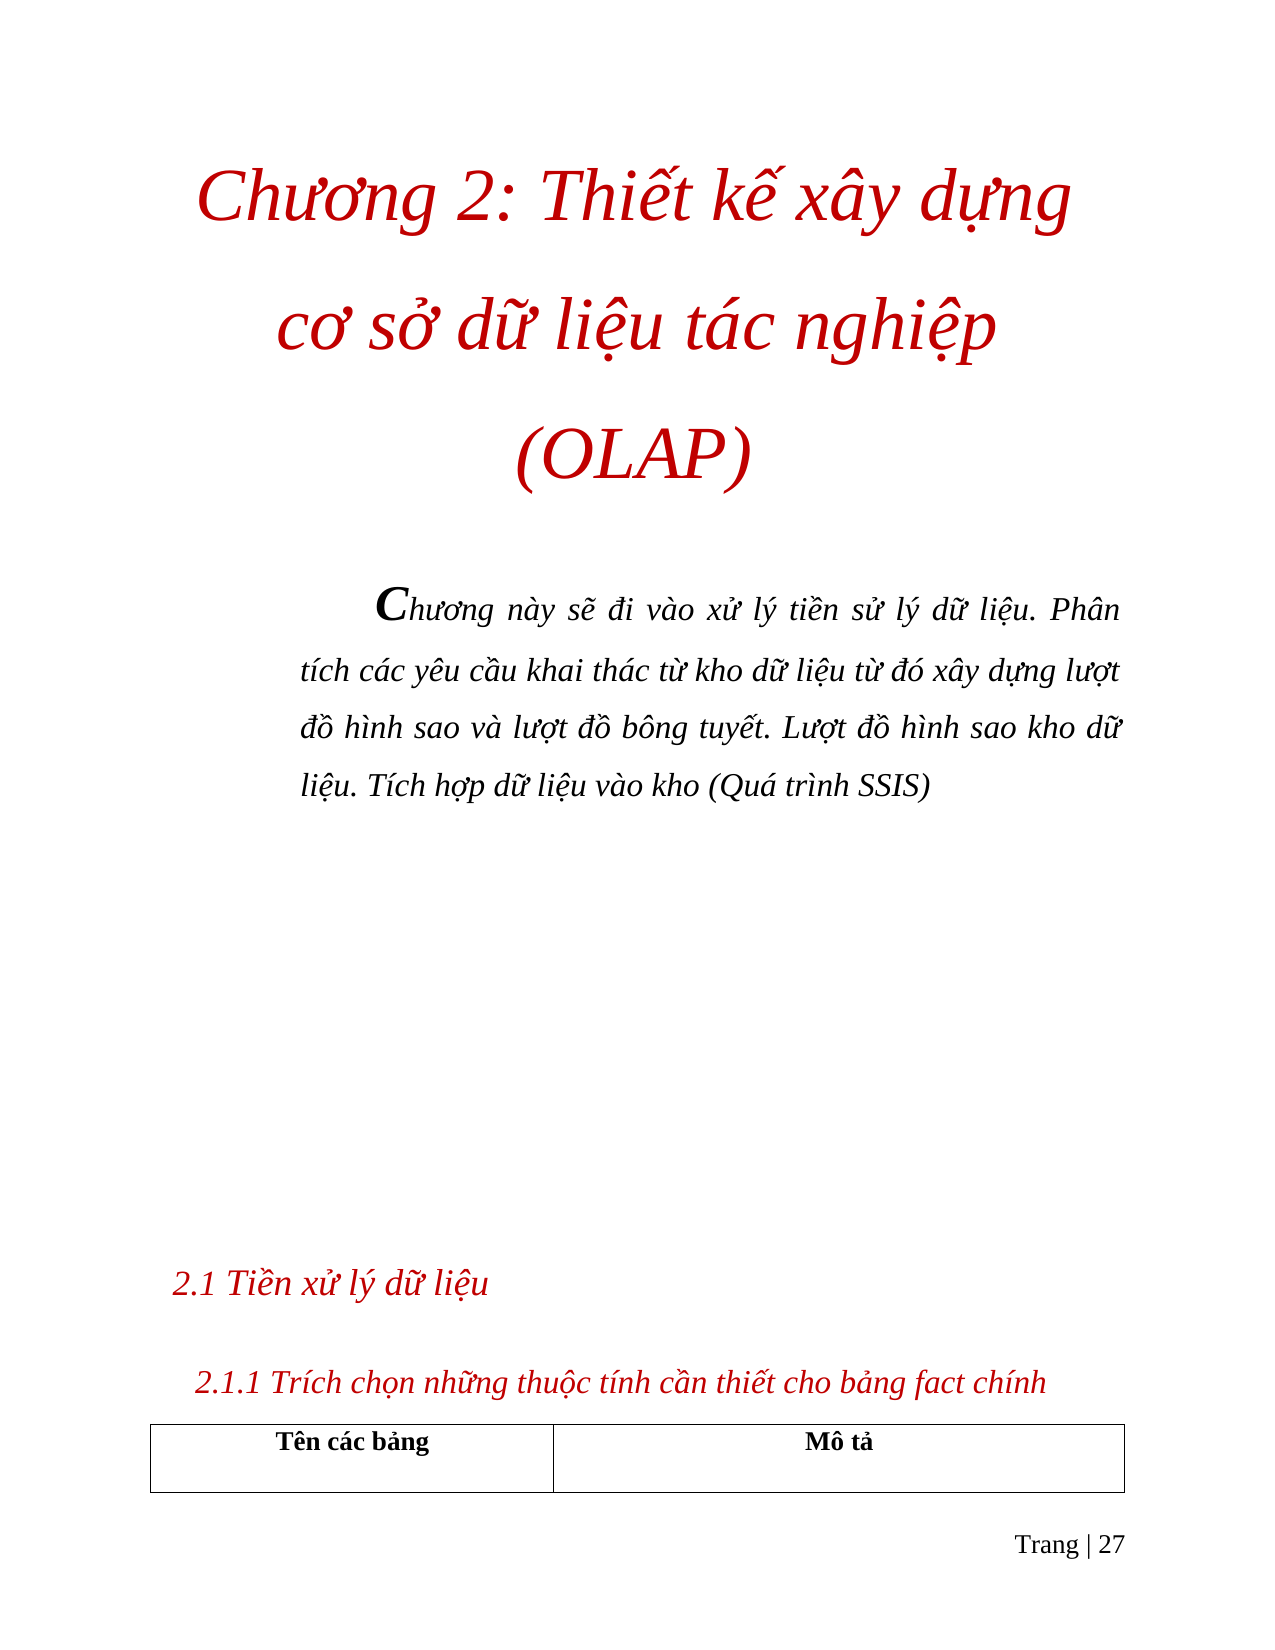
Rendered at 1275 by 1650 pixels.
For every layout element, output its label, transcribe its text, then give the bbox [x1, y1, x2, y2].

text Trích chọn những thuộc tính cần thiết cho bảng fact chính [195, 1362, 1125, 1400]
table_header Tên các bảng [151, 1425, 553, 1492]
text Chương này sẽ đi vào xử lý tiền sử lý dữ liệu. Phân tích các yêu cầu khai thác từ kho dữ liệu từ đó xây dựng lượt đồ hình sao và lượt đồ bông tuyết. Lượt đồ hình sao kho dữ liệu. Tích hợp dữ liệu vào kho (Quá trình SSIS) [300, 573, 1125, 803]
text Tiền xử lý dữ liệu [172, 1260, 1125, 1303]
text Thiết kế xây dựng cơ sở dữ liệu tác nghiệp (OLAP) [150, 150, 1125, 495]
table_header Mô tả [554, 1425, 1124, 1492]
